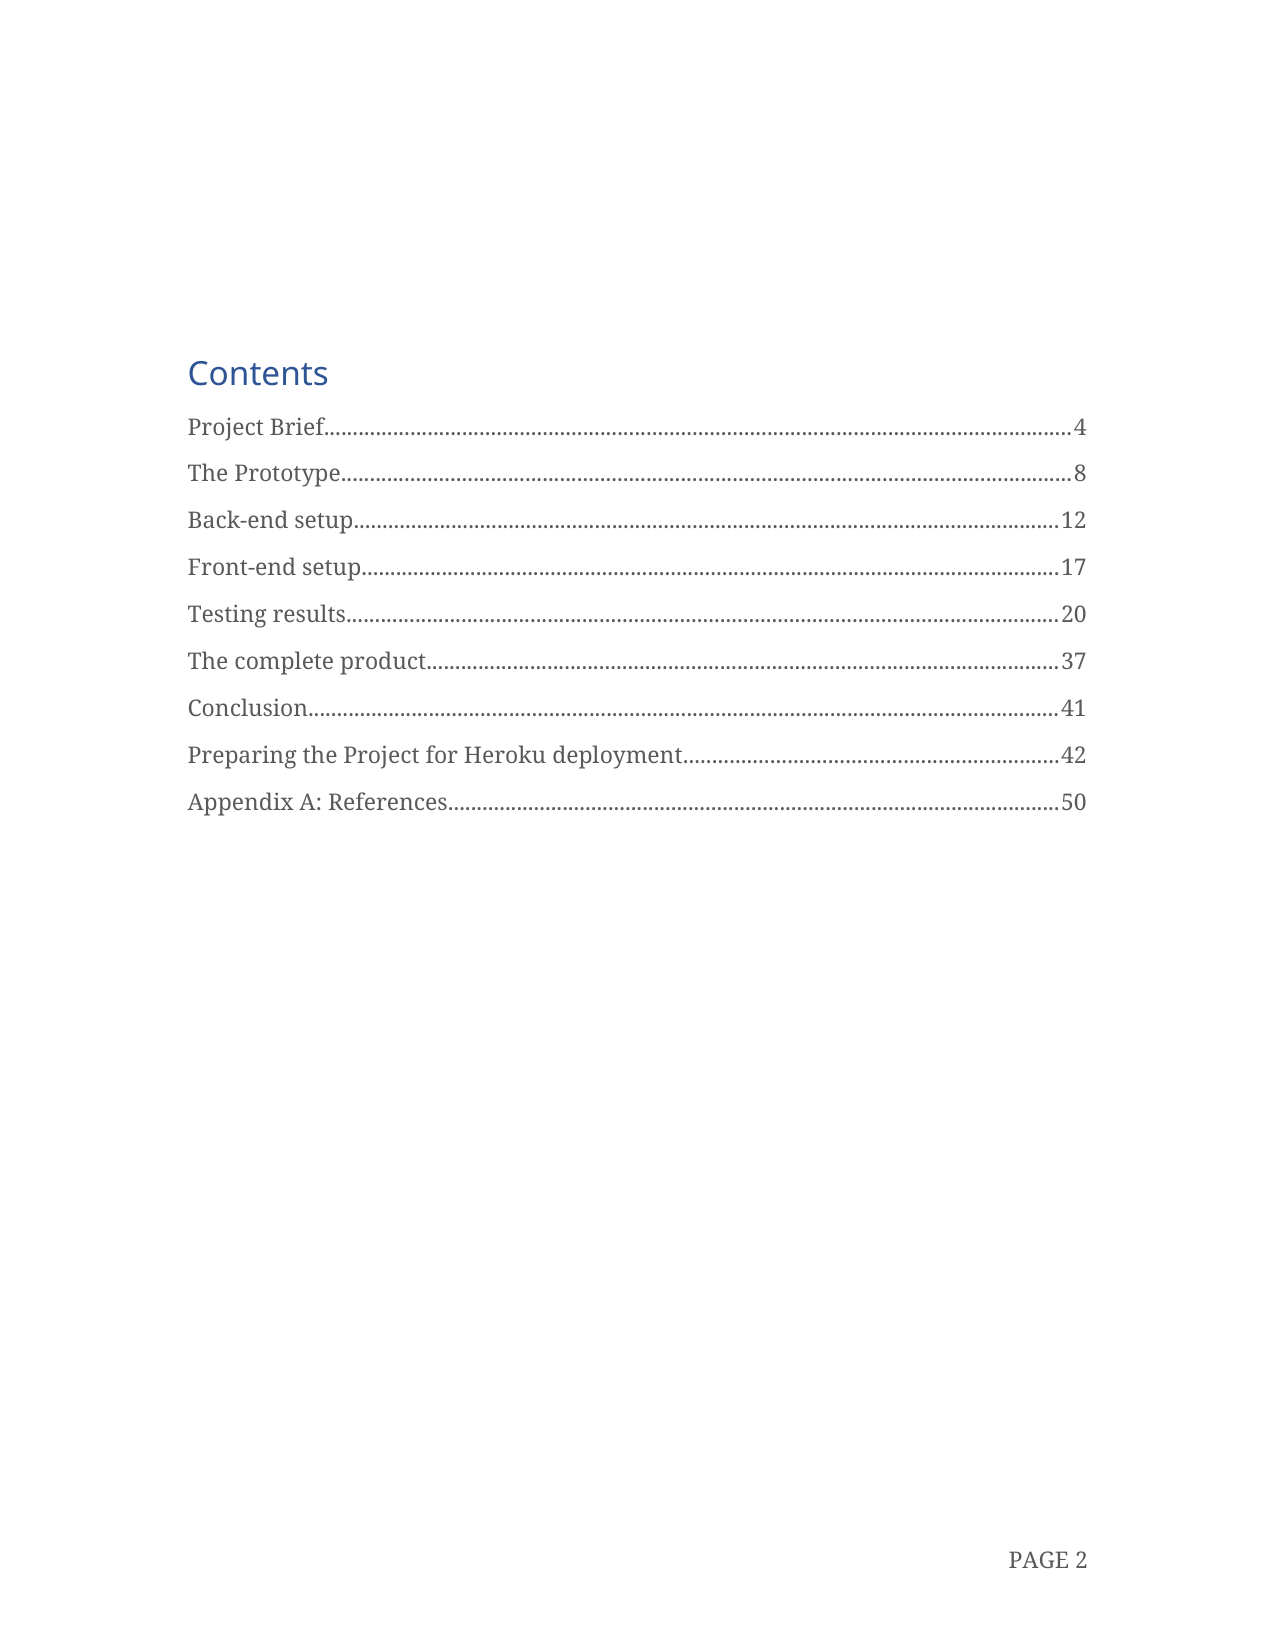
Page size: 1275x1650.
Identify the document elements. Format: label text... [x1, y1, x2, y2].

text Testing results 20 [187, 598, 1087, 629]
subtitle Contents [187, 350, 1087, 395]
text Conclusion 41 [187, 692, 1087, 723]
text Appendix A: References 50 [187, 785, 1087, 817]
text Front-end setup 17 [187, 551, 1087, 582]
text The complete product 37 [187, 645, 1087, 676]
text Project Brief 4 [187, 410, 1087, 442]
text Preparing the Project for Heroku deployment 42 [187, 738, 1087, 770]
text Back-end setup 12 [187, 504, 1087, 535]
text The Prototype 8 [187, 457, 1087, 488]
